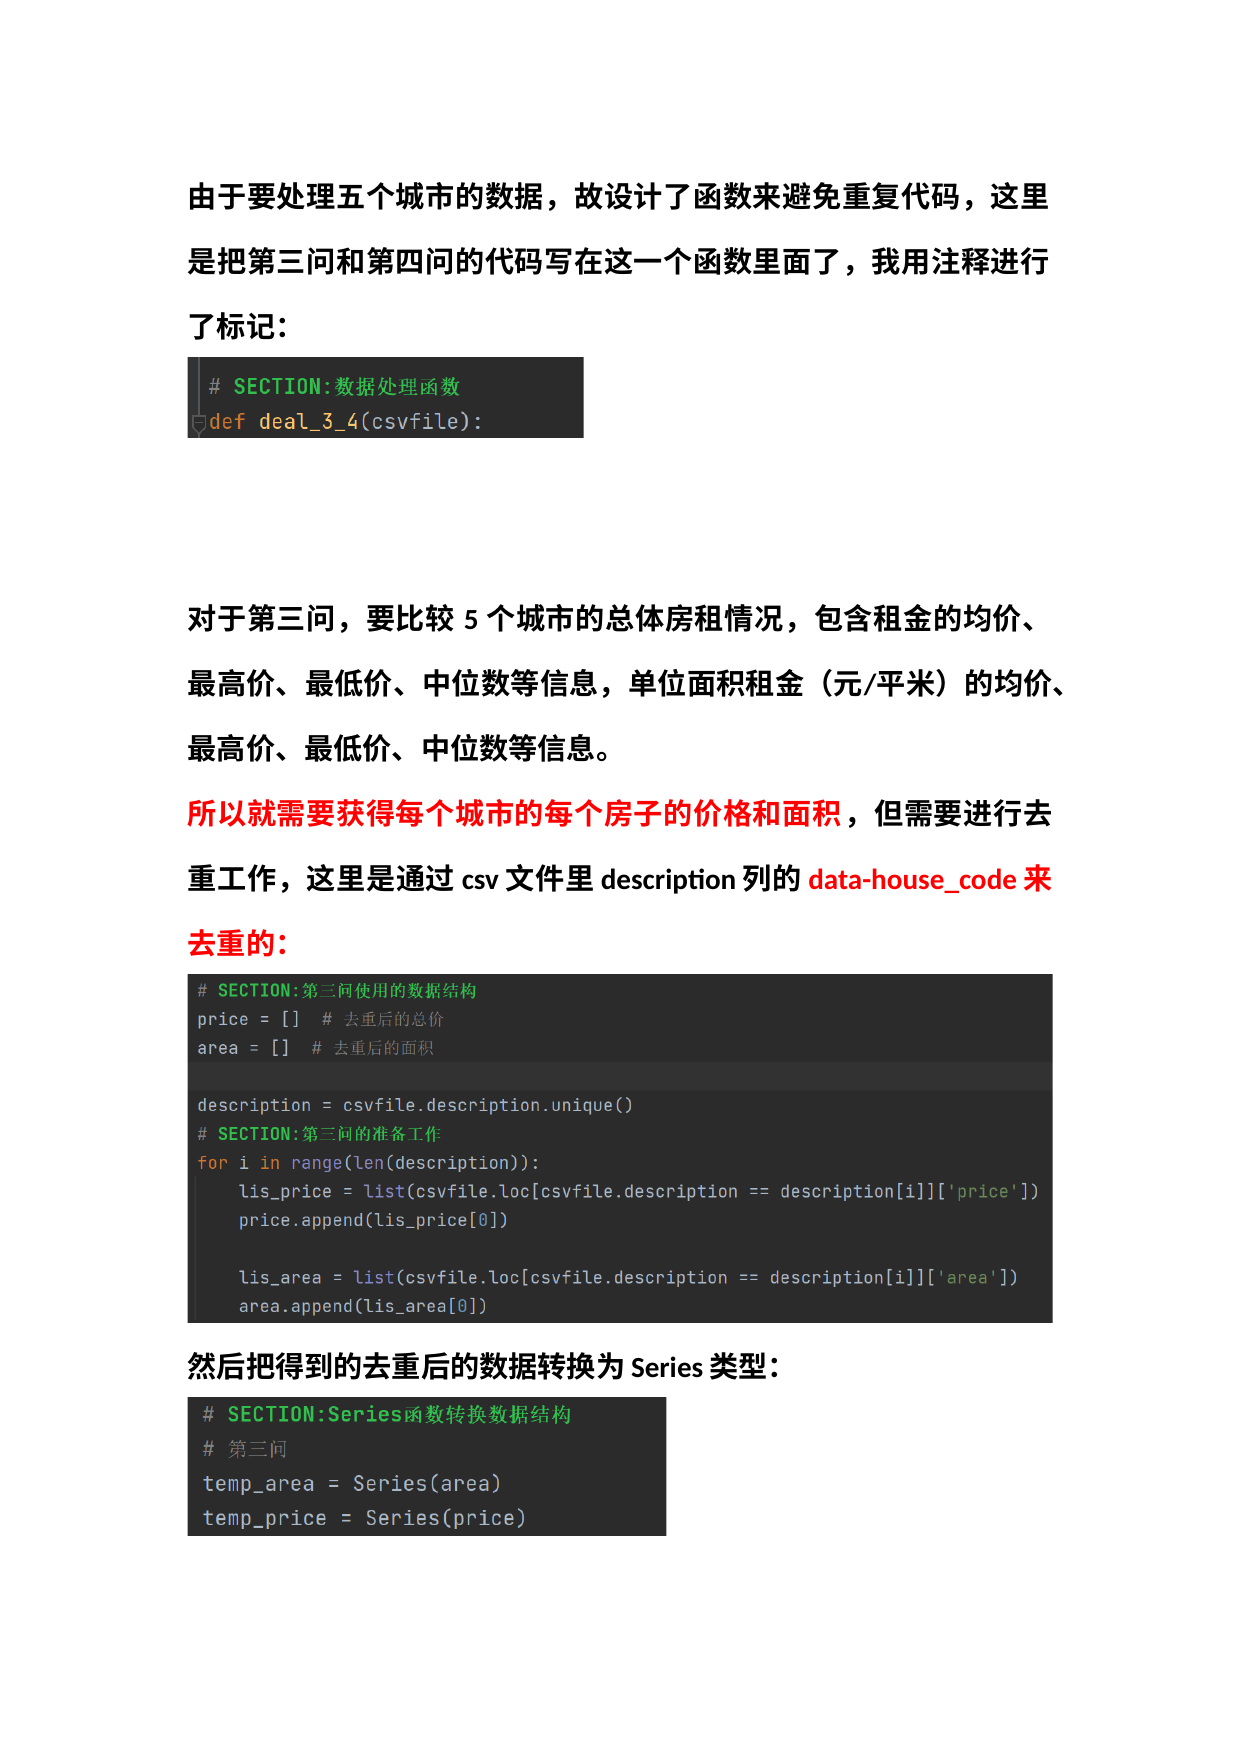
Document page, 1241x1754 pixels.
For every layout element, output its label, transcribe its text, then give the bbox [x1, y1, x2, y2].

picture [187, 974, 1053, 1323]
text 由于要处理五个城市的数据，故设计了函数来避免重复代码，这里是把第三问和第四问的代码写在这一个函数里面了，我用注释进行了标记： [187, 162, 1053, 357]
text 对于第三问，要比较 5 个城市的总体房租情况，包含租金的均价、最高价、最低价、中位数等信息，单位面积租金（元/平米）的均价、最高价、最低价、中位数等信息。 [187, 584, 1053, 779]
text 然后把得到的去重后的数据转换为Series类型： [187, 1332, 1053, 1397]
picture [187, 1397, 667, 1536]
text 所以就需要获得每个城市的每个房子的价格和面积，但需要进行去重工作，这里是通过csv文件里description列的data-house_code来去重的： [187, 779, 1053, 974]
picture [187, 357, 584, 438]
